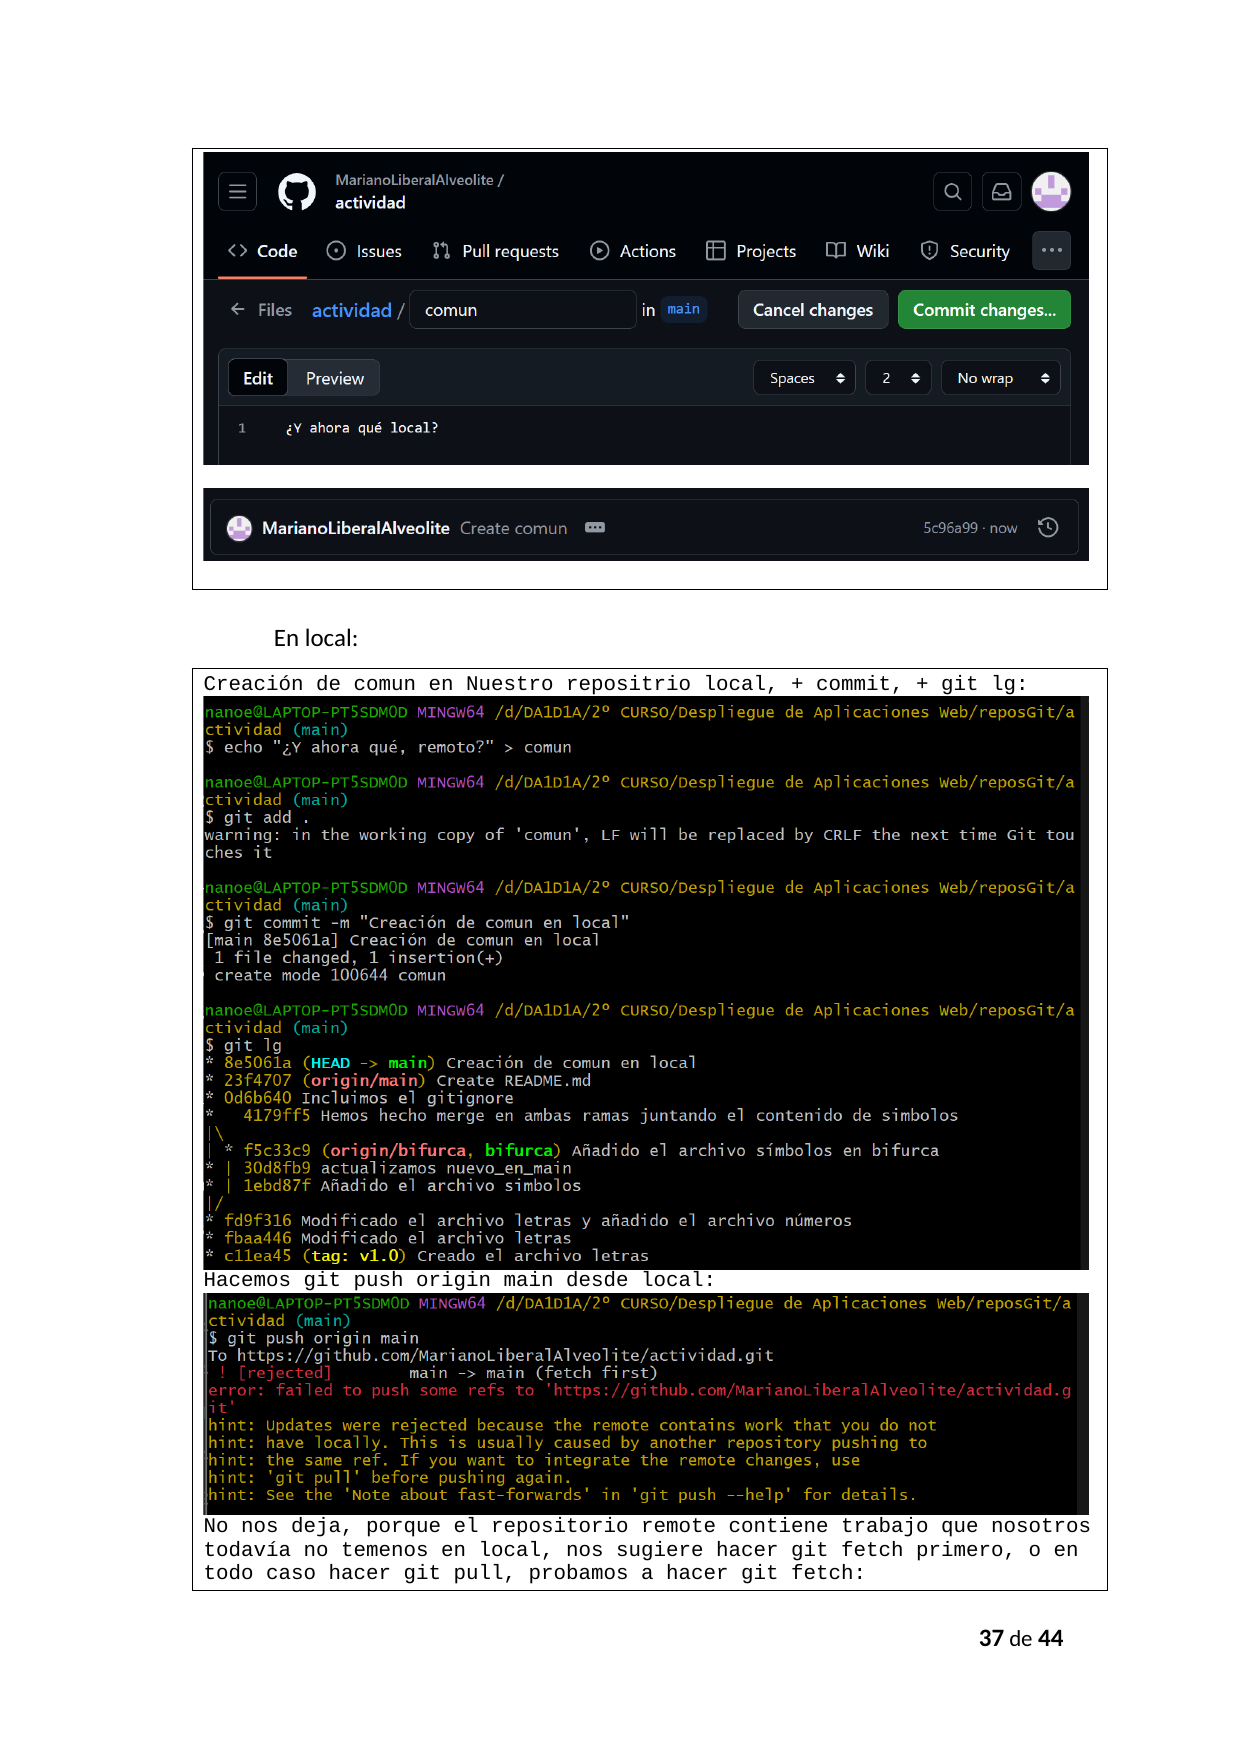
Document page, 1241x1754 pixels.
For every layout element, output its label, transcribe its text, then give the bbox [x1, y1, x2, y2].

picture [203, 152, 1089, 465]
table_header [193, 669, 1107, 1590]
picture [203, 696, 1089, 1270]
picture [203, 1293, 1089, 1515]
picture [203, 488, 1089, 561]
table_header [193, 149, 1107, 588]
list En local: [274, 622, 1063, 653]
